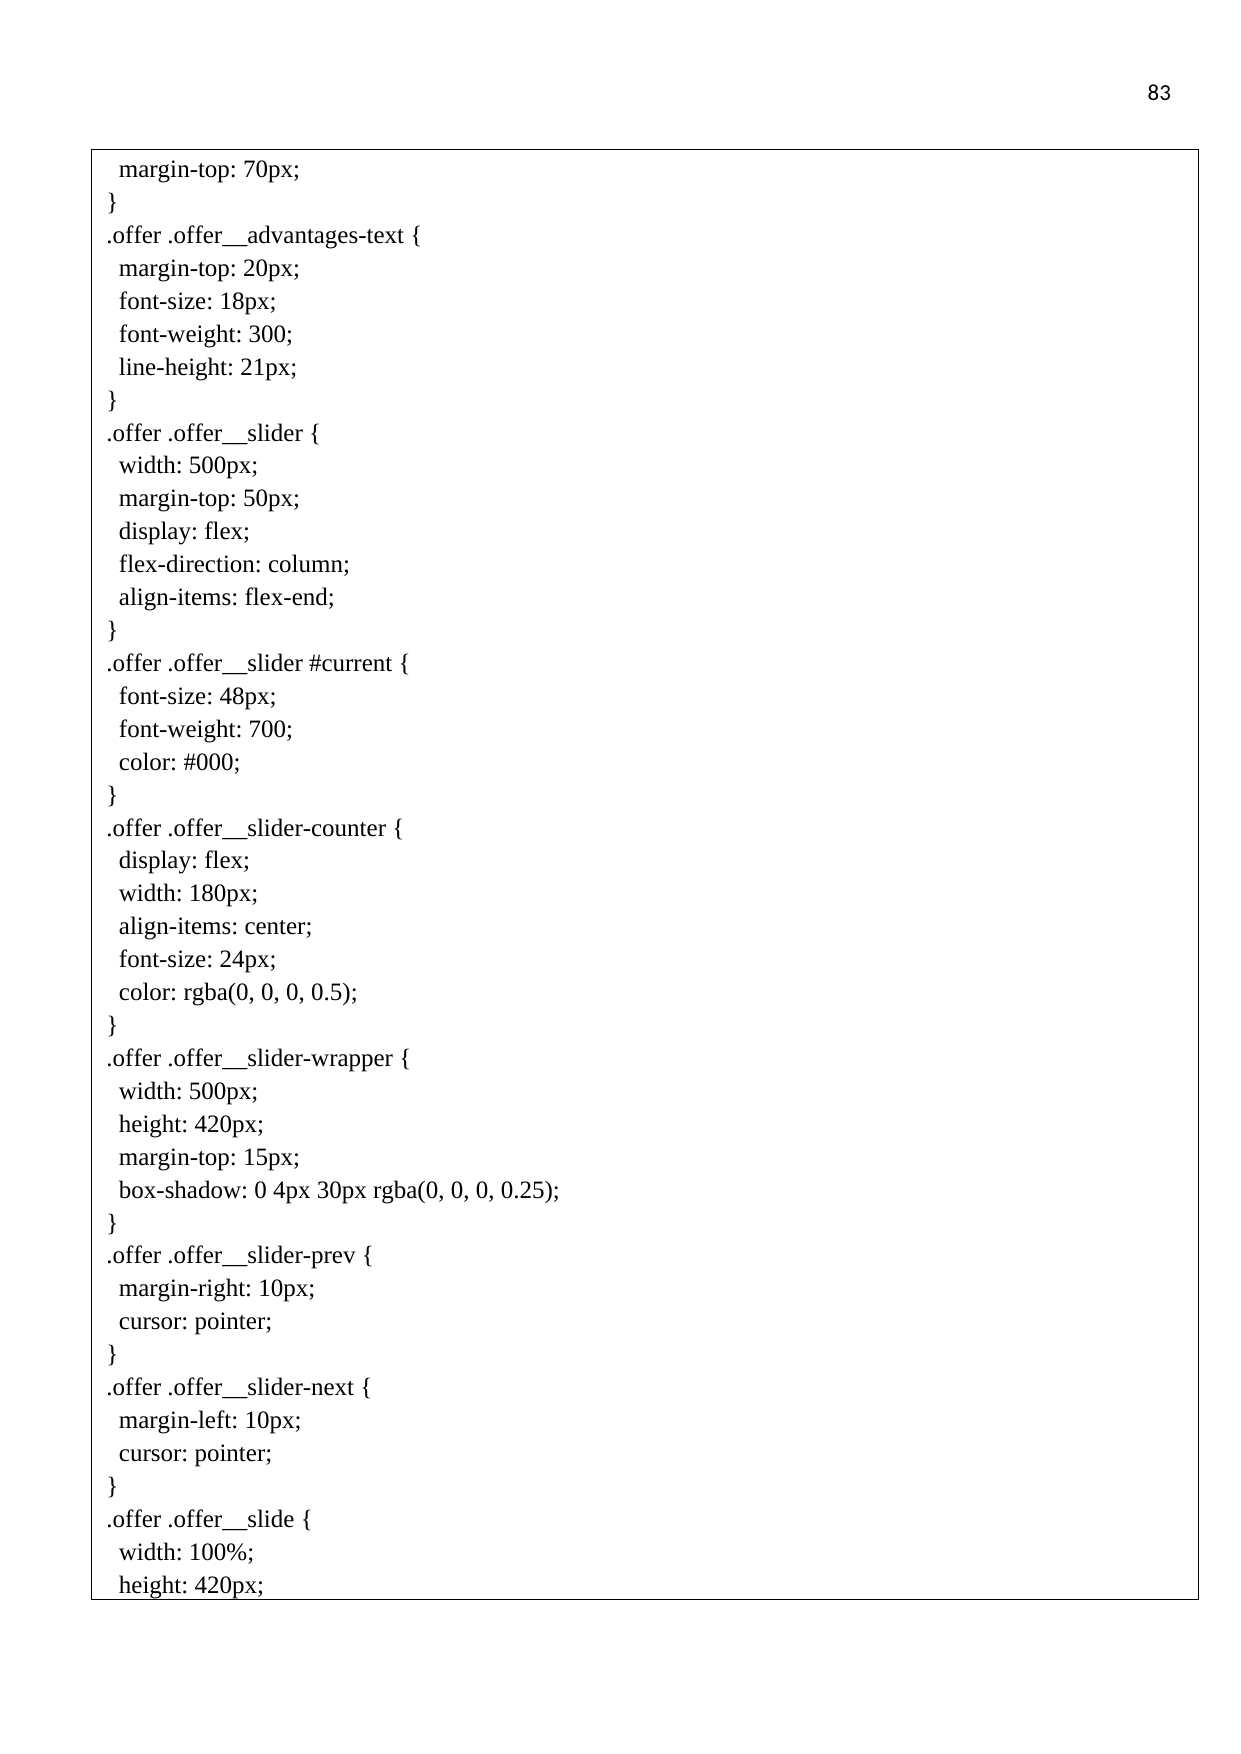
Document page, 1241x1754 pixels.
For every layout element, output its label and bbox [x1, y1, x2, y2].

table_header [92, 150, 1198, 1598]
